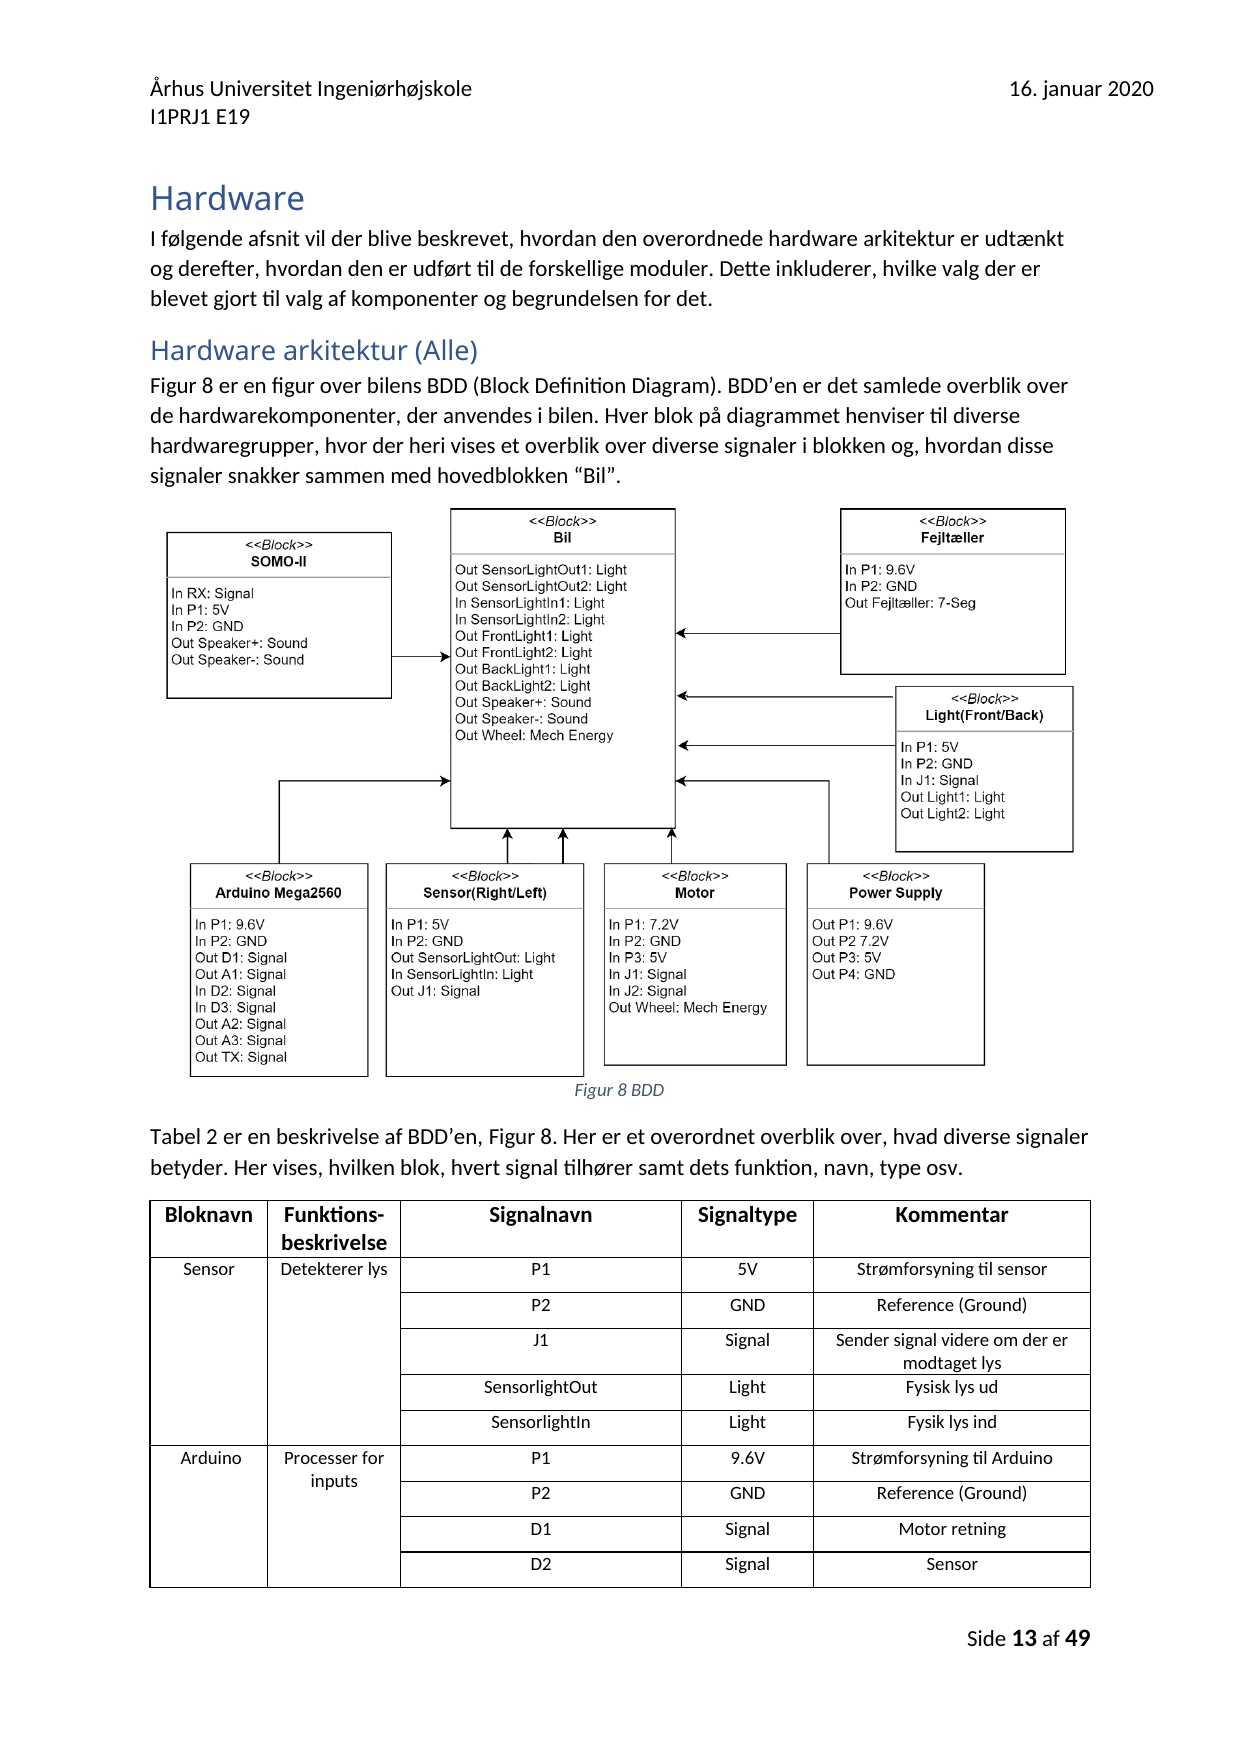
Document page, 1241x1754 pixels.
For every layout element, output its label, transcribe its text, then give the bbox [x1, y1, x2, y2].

picture [166, 508, 1074, 1077]
table_cell Signal [682, 1329, 813, 1374]
table_cell Motor retning [814, 1517, 1090, 1551]
table_cell P1 [401, 1258, 681, 1292]
table_cell Arduino [151, 1446, 267, 1587]
table_cell P1 [401, 1446, 681, 1481]
table_cell 5V [682, 1258, 813, 1292]
table_cell J1 [401, 1329, 681, 1374]
table_cell Sensor [814, 1553, 1090, 1587]
table_cell Signal [682, 1517, 813, 1551]
subtitle Hardware arkitektur (Alle) [150, 331, 1090, 368]
text Tabel 2 er en beskrivelse af BDD’en, Figur 8. Her er et overordnet overblik over, hvad diverse signaler betyder. Her vises, hvilken blok, hvert signal tilhører samt dets funktion, navn, type osv. [150, 1122, 1090, 1181]
table_header Funktions-beskrivelse [268, 1201, 400, 1257]
table_cell Sender signal videre om der er modtaget lys [814, 1329, 1090, 1374]
table_cell Sensor [151, 1258, 267, 1445]
table_header Signaltype [682, 1201, 813, 1257]
table_header Kommentar [814, 1201, 1090, 1257]
table_header Signalnavn [401, 1201, 681, 1257]
table_cell Light [682, 1411, 813, 1445]
table_cell D1 [401, 1517, 681, 1551]
table_cell Detekterer lys [268, 1258, 400, 1445]
table_cell Processer for inputs [268, 1446, 400, 1587]
text I følgende afsnit vil der blive beskrevet, hvordan den overordnede hardware arkitektur er udtænkt og derefter, hvordan den er udført til de forskellige moduler. Dette inkluderer, hvilke valg der er blevet gjort til valg af komponenter og begrundelsen for det. [150, 224, 1090, 312]
table_cell Strømforsyning til sensor [814, 1258, 1090, 1292]
table_cell D2 [401, 1553, 681, 1587]
table_cell GND [682, 1293, 813, 1327]
table_cell Signal [682, 1553, 813, 1587]
subtitle Hardware [150, 175, 1090, 220]
table_header Bloknavn [151, 1201, 267, 1257]
table_cell Fysisk lys ud [814, 1375, 1090, 1410]
table_cell P2 [401, 1482, 681, 1516]
table_cell Light [682, 1375, 813, 1410]
table_cell SensorlightOut [401, 1375, 681, 1410]
text Figur 8 BDD [150, 1079, 1090, 1102]
table_cell GND [682, 1482, 813, 1516]
table_cell 9.6V [682, 1446, 813, 1481]
table_cell Reference (Ground) [814, 1293, 1090, 1327]
table_cell P2 [401, 1293, 681, 1327]
table_cell SensorlightIn [401, 1411, 681, 1445]
text Figur 8 er en figur over bilens BDD (Block Definition Diagram). BDD’en er det samlede overblik over de hardwarekomponenter, der anvendes i bilen. Hver blok på diagrammet henviser til diverse hardwaregrupper, hvor der heri vises et overblik over diverse signaler i blokken og, hvordan disse signaler snakker sammen med hovedblokken “Bil”. [150, 371, 1090, 490]
table_cell Reference (Ground) [814, 1482, 1090, 1516]
table_cell Strømforsyning til Arduino [814, 1446, 1090, 1481]
table_cell Fysik lys ind [814, 1411, 1090, 1445]
